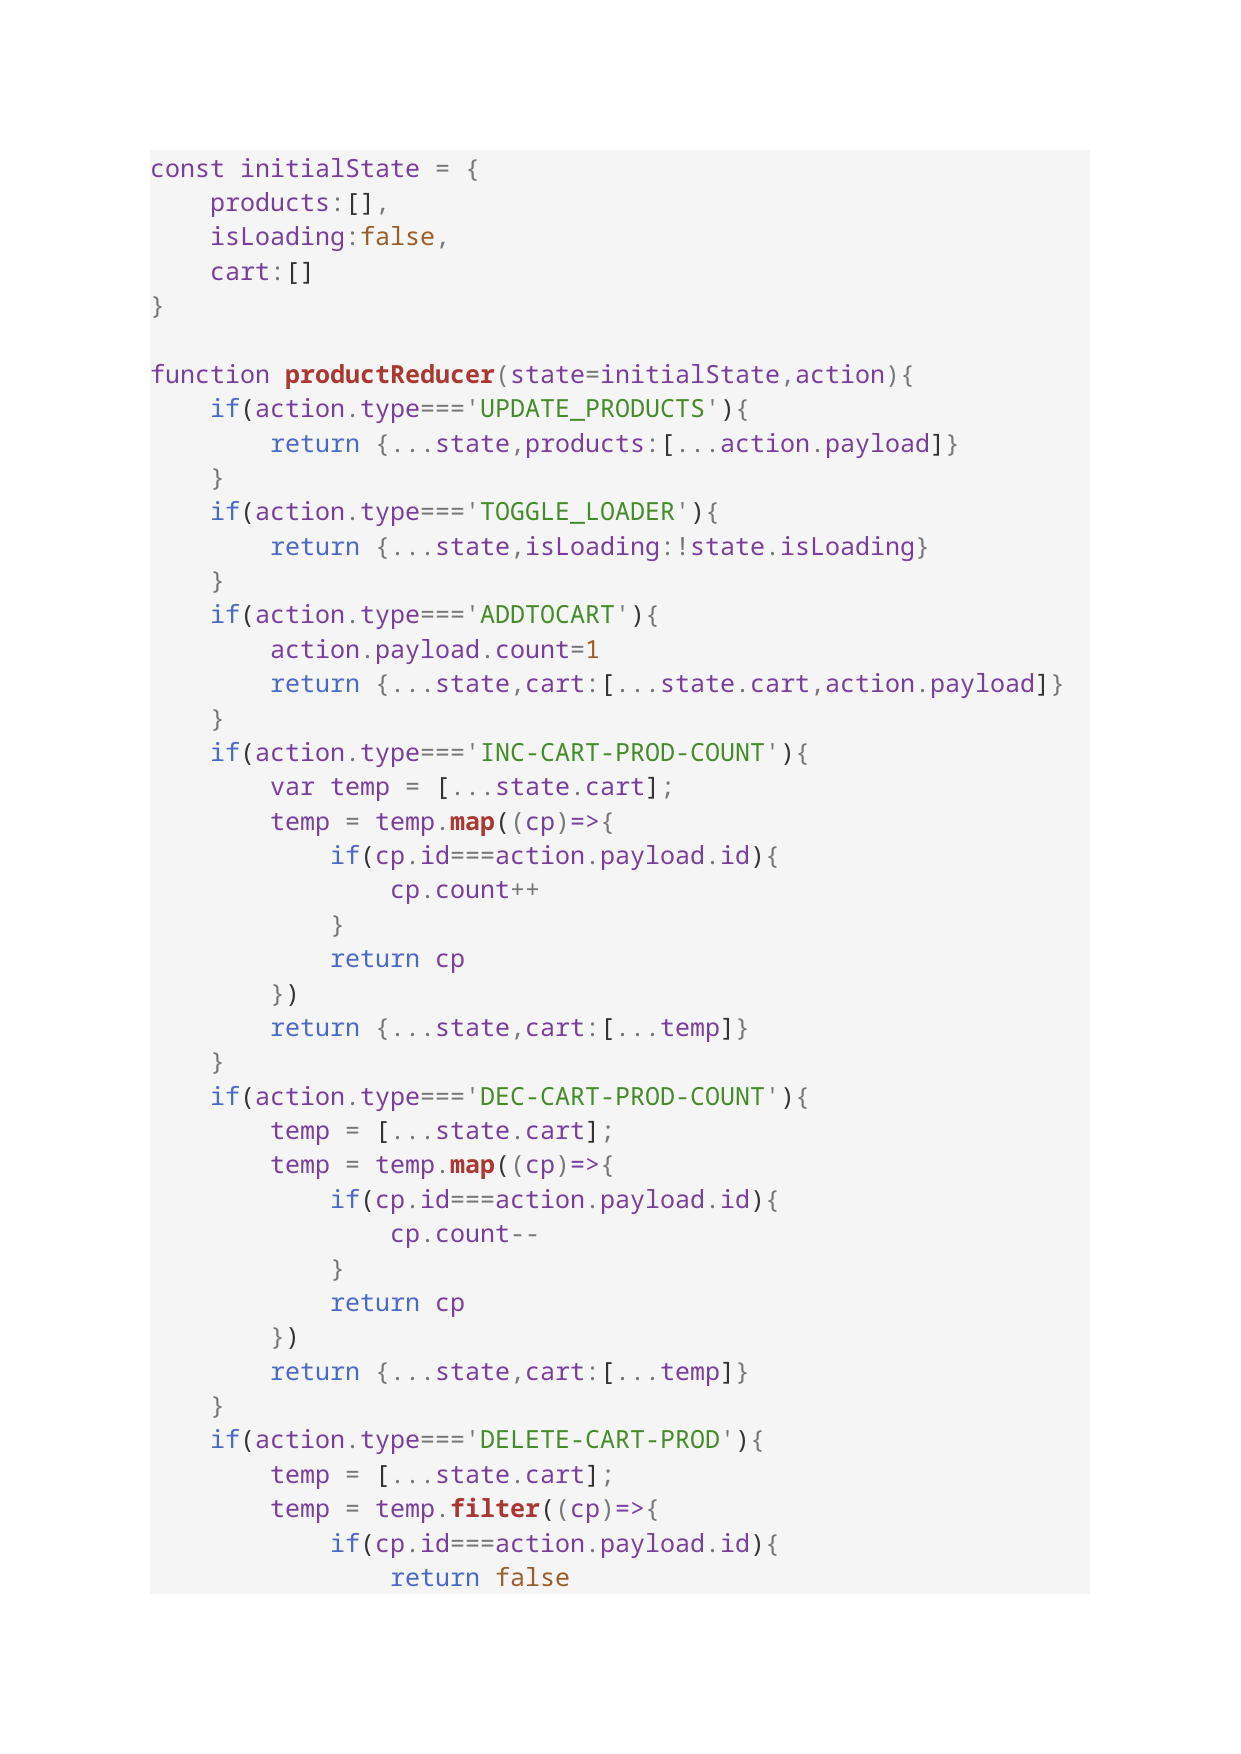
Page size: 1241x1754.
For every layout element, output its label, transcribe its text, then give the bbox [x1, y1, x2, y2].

text if(action.type==='INC-CART-PROD-COUNT'){ [150, 734, 1090, 769]
text } [150, 459, 1090, 494]
text temp = temp.map((cp)=>{ [150, 803, 1090, 837]
text if(action.type==='UPDATE_PRODUCTS'){ [150, 391, 1090, 425]
text return {...state,cart:[...temp]} [150, 1353, 1090, 1387]
text return false [150, 1559, 1090, 1594]
text return {...state,isLoading:!state.isLoading} [150, 528, 1090, 562]
text if(cp.id===action.payload.id){ [150, 837, 1090, 872]
text isLoading:false, [150, 219, 1090, 253]
text if(action.type==='ADDTOCART'){ [150, 597, 1090, 631]
text temp = temp.map((cp)=>{ [150, 1147, 1090, 1181]
text if(action.type==='DELETE-CART-PROD'){ [150, 1422, 1090, 1456]
text products:[], [150, 184, 1090, 219]
text } [150, 1044, 1090, 1078]
text temp = [...state.cart]; [150, 1112, 1090, 1147]
text var temp = [...state.cart]; [150, 769, 1090, 803]
text if(action.type==='TOGGLE_LOADER'){ [150, 494, 1090, 528]
text } [150, 906, 1090, 941]
text return {...state,products:[...action.payload]} [150, 425, 1090, 459]
text cp.count++ [150, 872, 1090, 906]
text }) [150, 975, 1090, 1009]
text }) [150, 1319, 1090, 1353]
text temp = temp.filter((cp)=>{ [150, 1491, 1090, 1525]
text return cp [150, 1284, 1090, 1319]
text if(action.type==='DEC-CART-PROD-COUNT'){ [150, 1078, 1090, 1112]
text } [150, 700, 1090, 734]
text } [150, 562, 1090, 597]
text if(cp.id===action.payload.id){ [150, 1181, 1090, 1216]
text return {...state,cart:[...state.cart,action.payload]} [150, 666, 1090, 700]
text cart:[] [150, 253, 1090, 287]
text return cp [150, 941, 1090, 975]
text function productReducer(state=initialState,action){ [150, 356, 1090, 391]
text } [150, 1387, 1090, 1422]
text cp.count-- [150, 1216, 1090, 1250]
text const initialState = { [150, 150, 1090, 184]
text } [150, 1250, 1090, 1284]
text action.payload.count=1 [150, 631, 1090, 666]
text temp = [...state.cart]; [150, 1456, 1090, 1491]
text return {...state,cart:[...temp]} [150, 1009, 1090, 1044]
text if(cp.id===action.payload.id){ [150, 1525, 1090, 1559]
text } [150, 287, 1090, 322]
